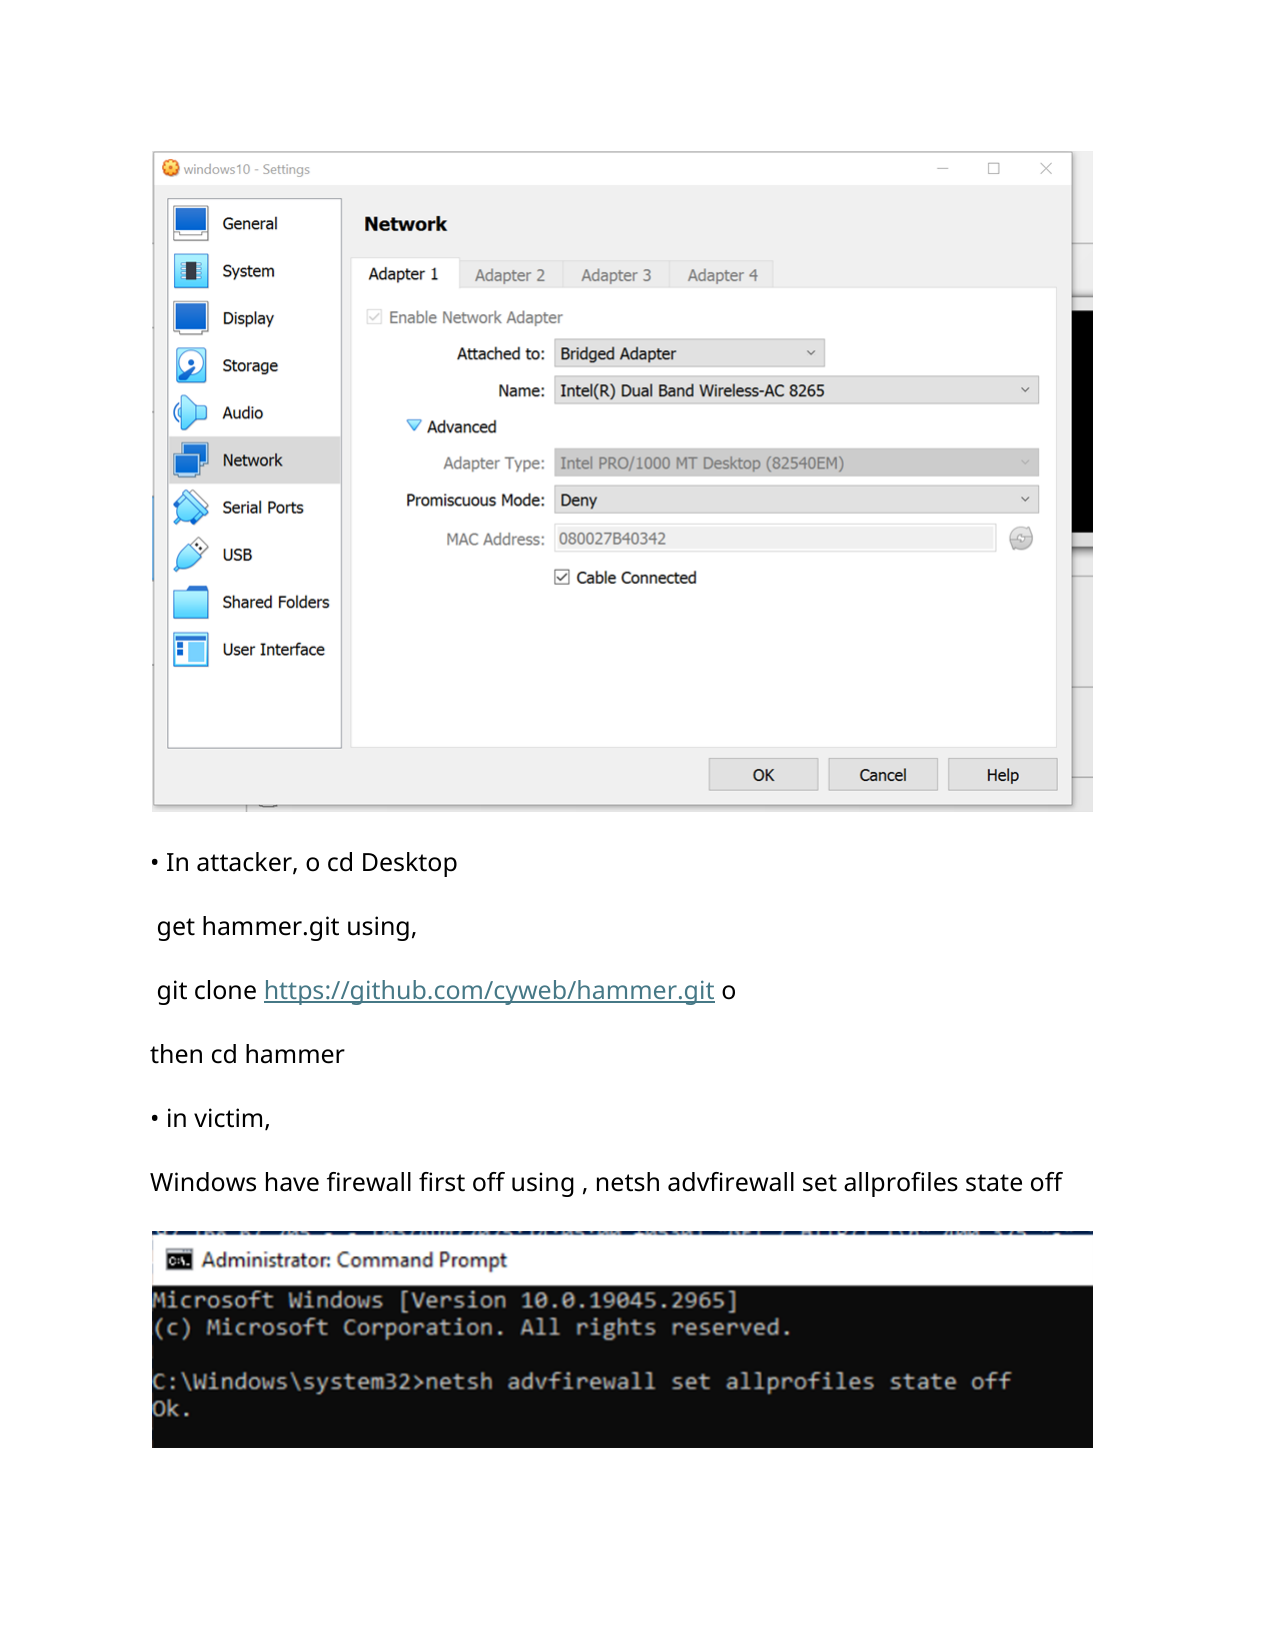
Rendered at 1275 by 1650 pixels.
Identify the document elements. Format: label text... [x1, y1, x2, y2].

text Windows have firewall first off using , netsh advfirewall set allprofiles state off [150, 1165, 1125, 1199]
text get hammer.git using, [150, 908, 1125, 942]
text then cd hammer [150, 1037, 1125, 1071]
text git clone https://github.com/cyweb/hammer.git o [150, 972, 1125, 1007]
picture [150, 1229, 1094, 1450]
text • In attacker, o cd Desktop [150, 844, 1125, 878]
picture [150, 150, 1094, 814]
text • in victim, [150, 1101, 1125, 1135]
